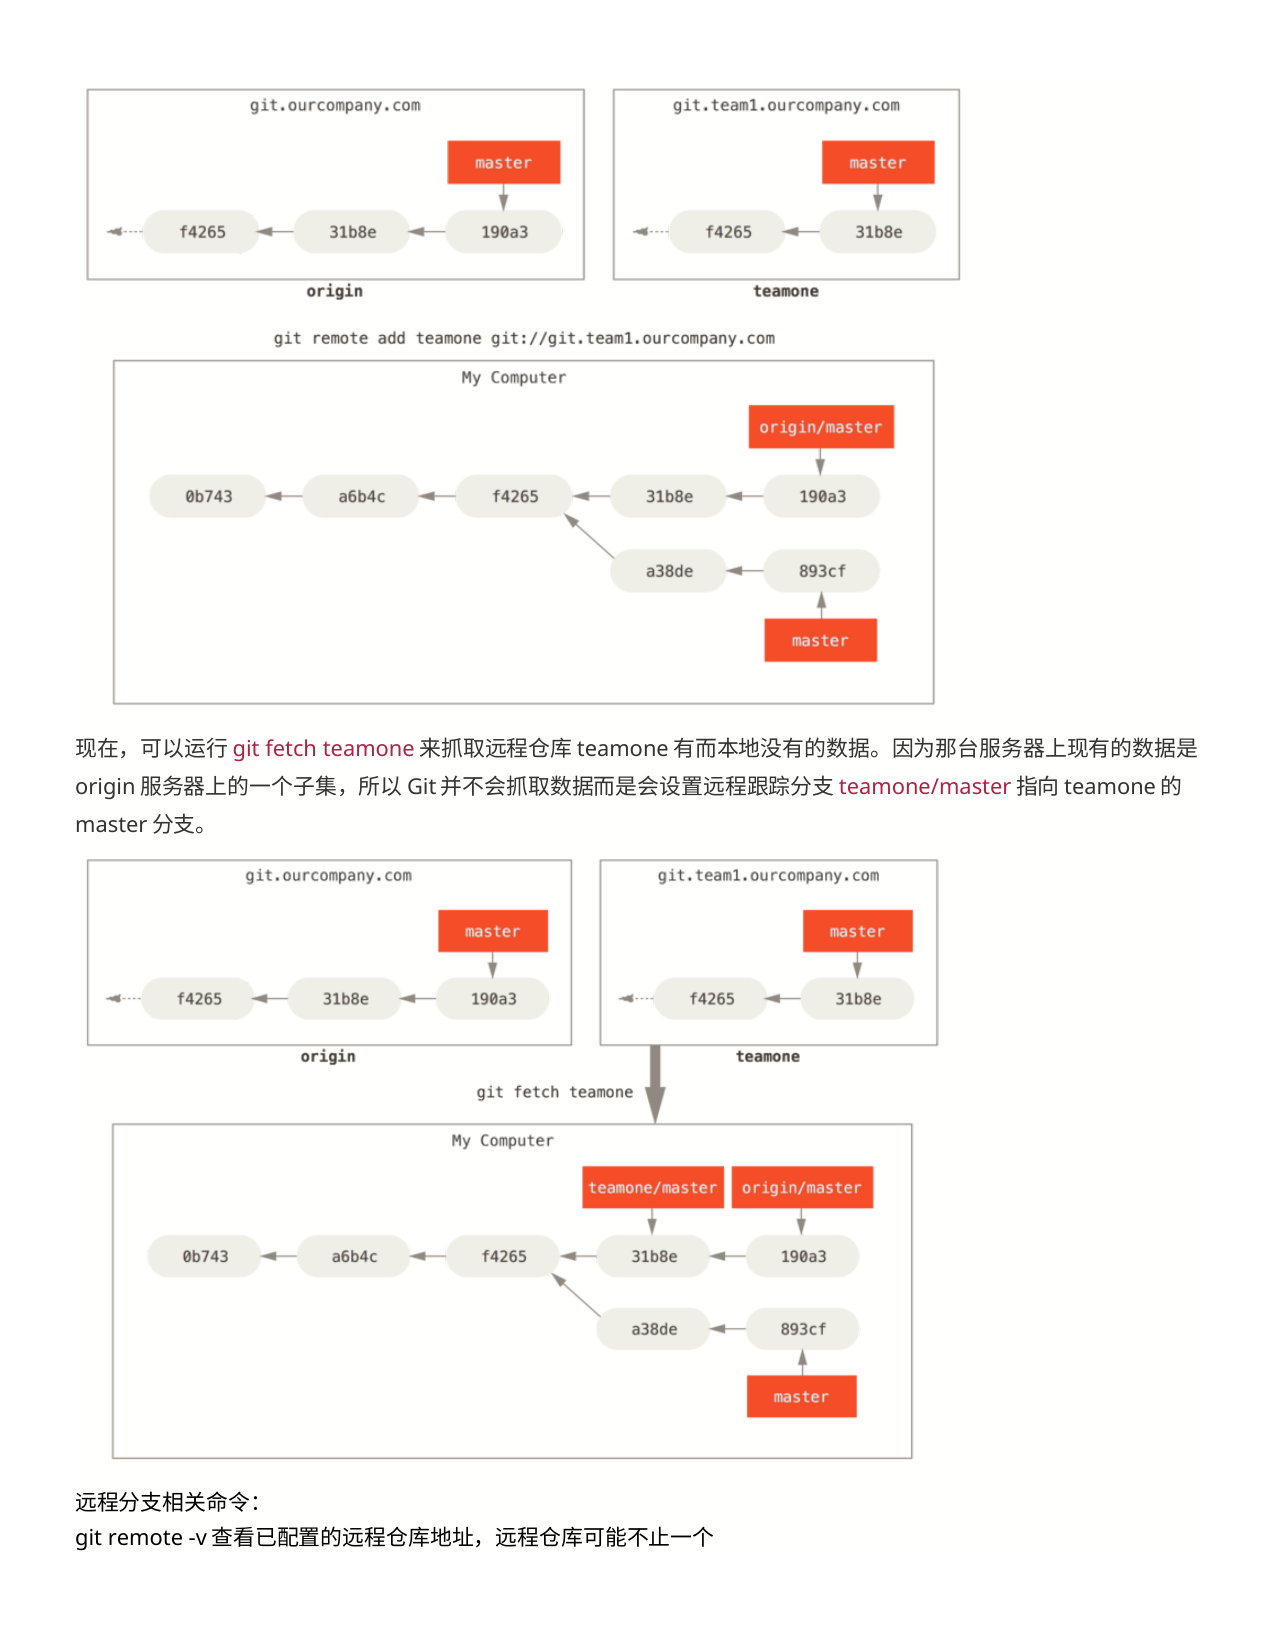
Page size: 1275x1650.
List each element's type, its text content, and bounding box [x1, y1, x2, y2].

picture [75, 845, 955, 1480]
text 远程分支相关命令： [75, 1485, 1200, 1517]
text git remote -v查看已配置的远程仓库地址，远程仓库可能不止一个 [75, 1520, 1200, 1552]
text 现在，可以运行git fetch teamone来抓取远程仓库teamone有而本地没有的数据。因为那台服务器上现有的数据是origin服务器上的一个子集，所以Git并不会抓取数据而是会设置远程跟踪分支teamone/master指向teamone的master分支。 [75, 731, 1200, 839]
picture [75, 75, 978, 726]
